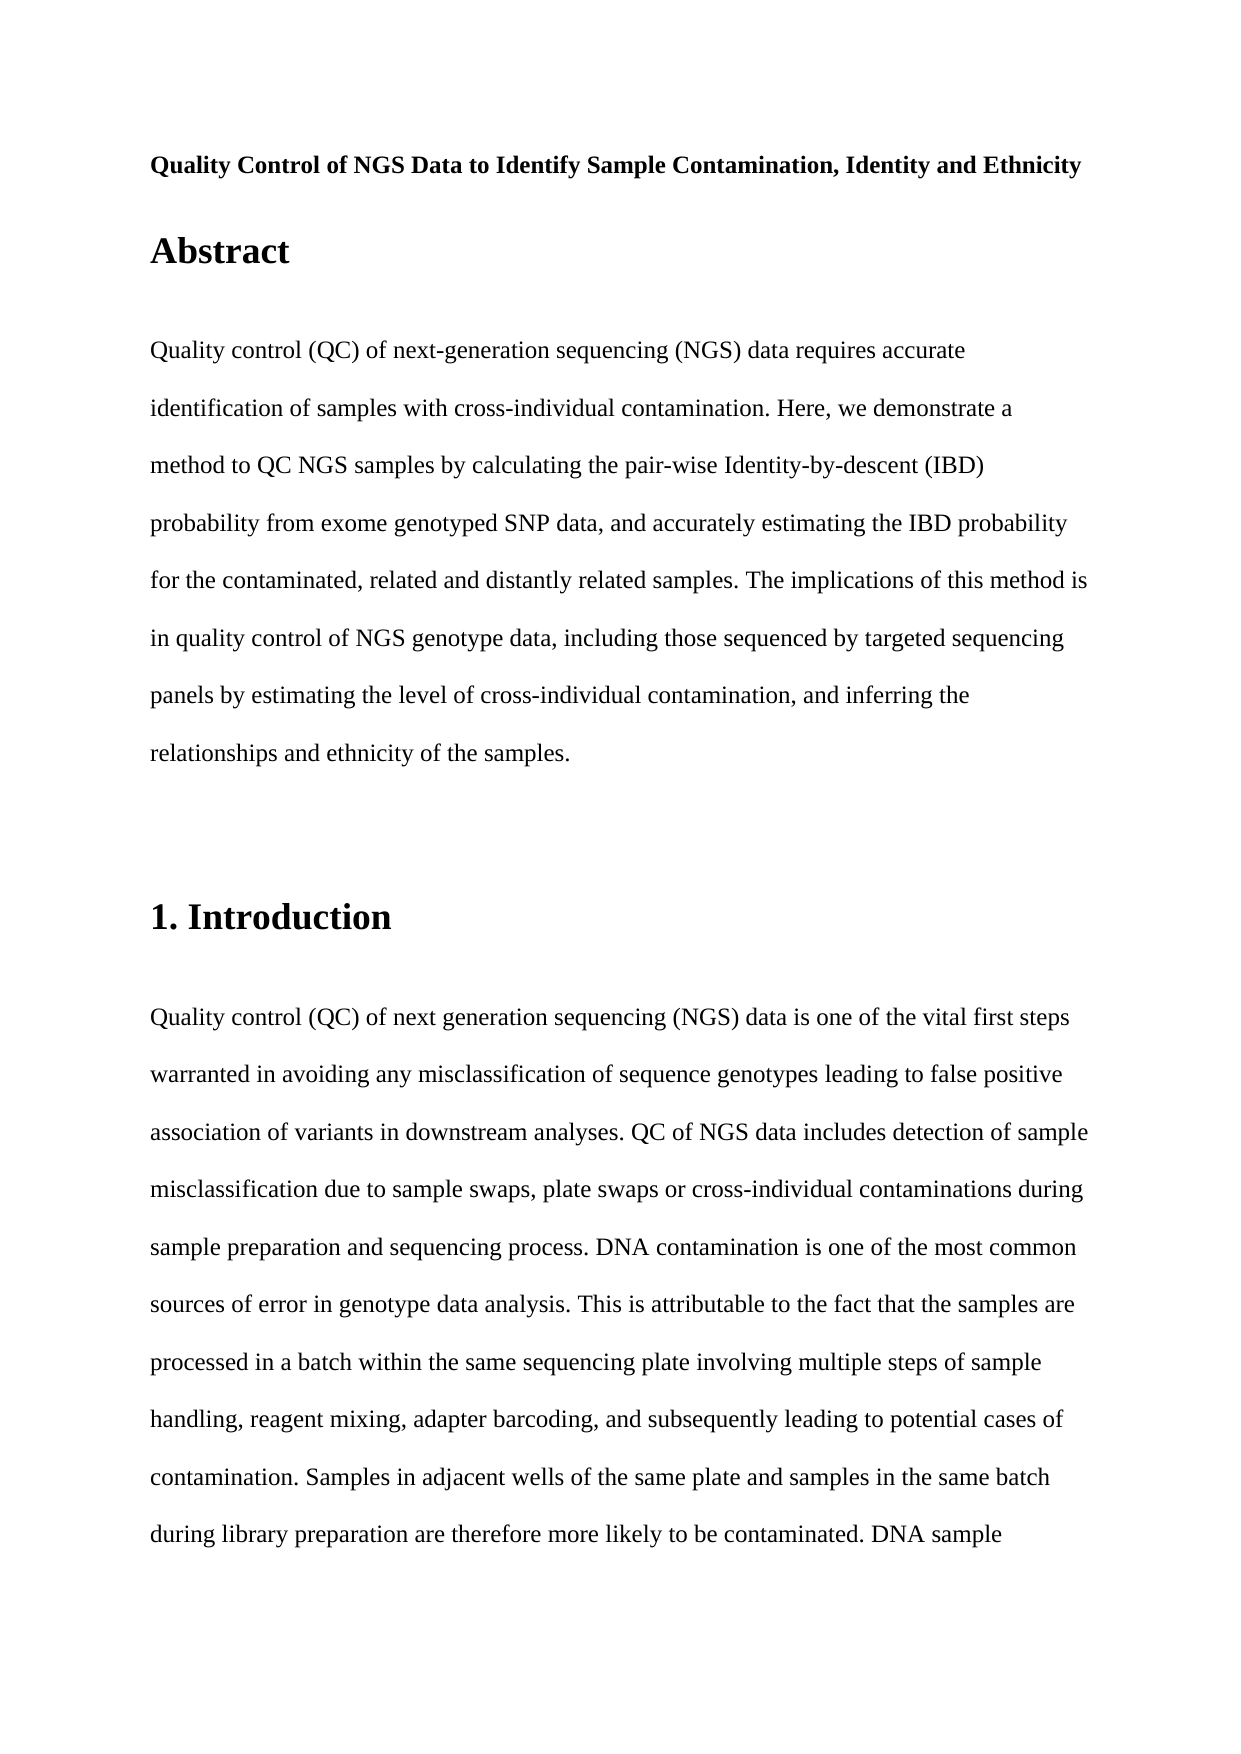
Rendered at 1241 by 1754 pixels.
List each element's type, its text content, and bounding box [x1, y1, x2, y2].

text Quality Control of NGS Data to Identify Sample Contamination, Identity and Ethnicity [150, 150, 1090, 179]
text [150, 1002, 1090, 1548]
text Abstract [150, 228, 1090, 271]
text Quality control (QC) of next-generation sequencing (NGS) data requires accurate identification of samples with cross-individual contamination. Here, we demonstrate a method to QC NGS samples by calculating the pair-wise Identity-by-descent (IBD) probability from exome genotyped SNP data, and accurately estimating the IBD probability for the contaminated, related and distantly related samples. The implications of this method is in quality control of NGS genotype data, including those sequenced by targeted sequencing panels by estimating the level of cross-individual contamination, and inferring the relationships and ethnicity of the samples. [150, 335, 1090, 767]
list Introduction [150, 894, 1090, 938]
